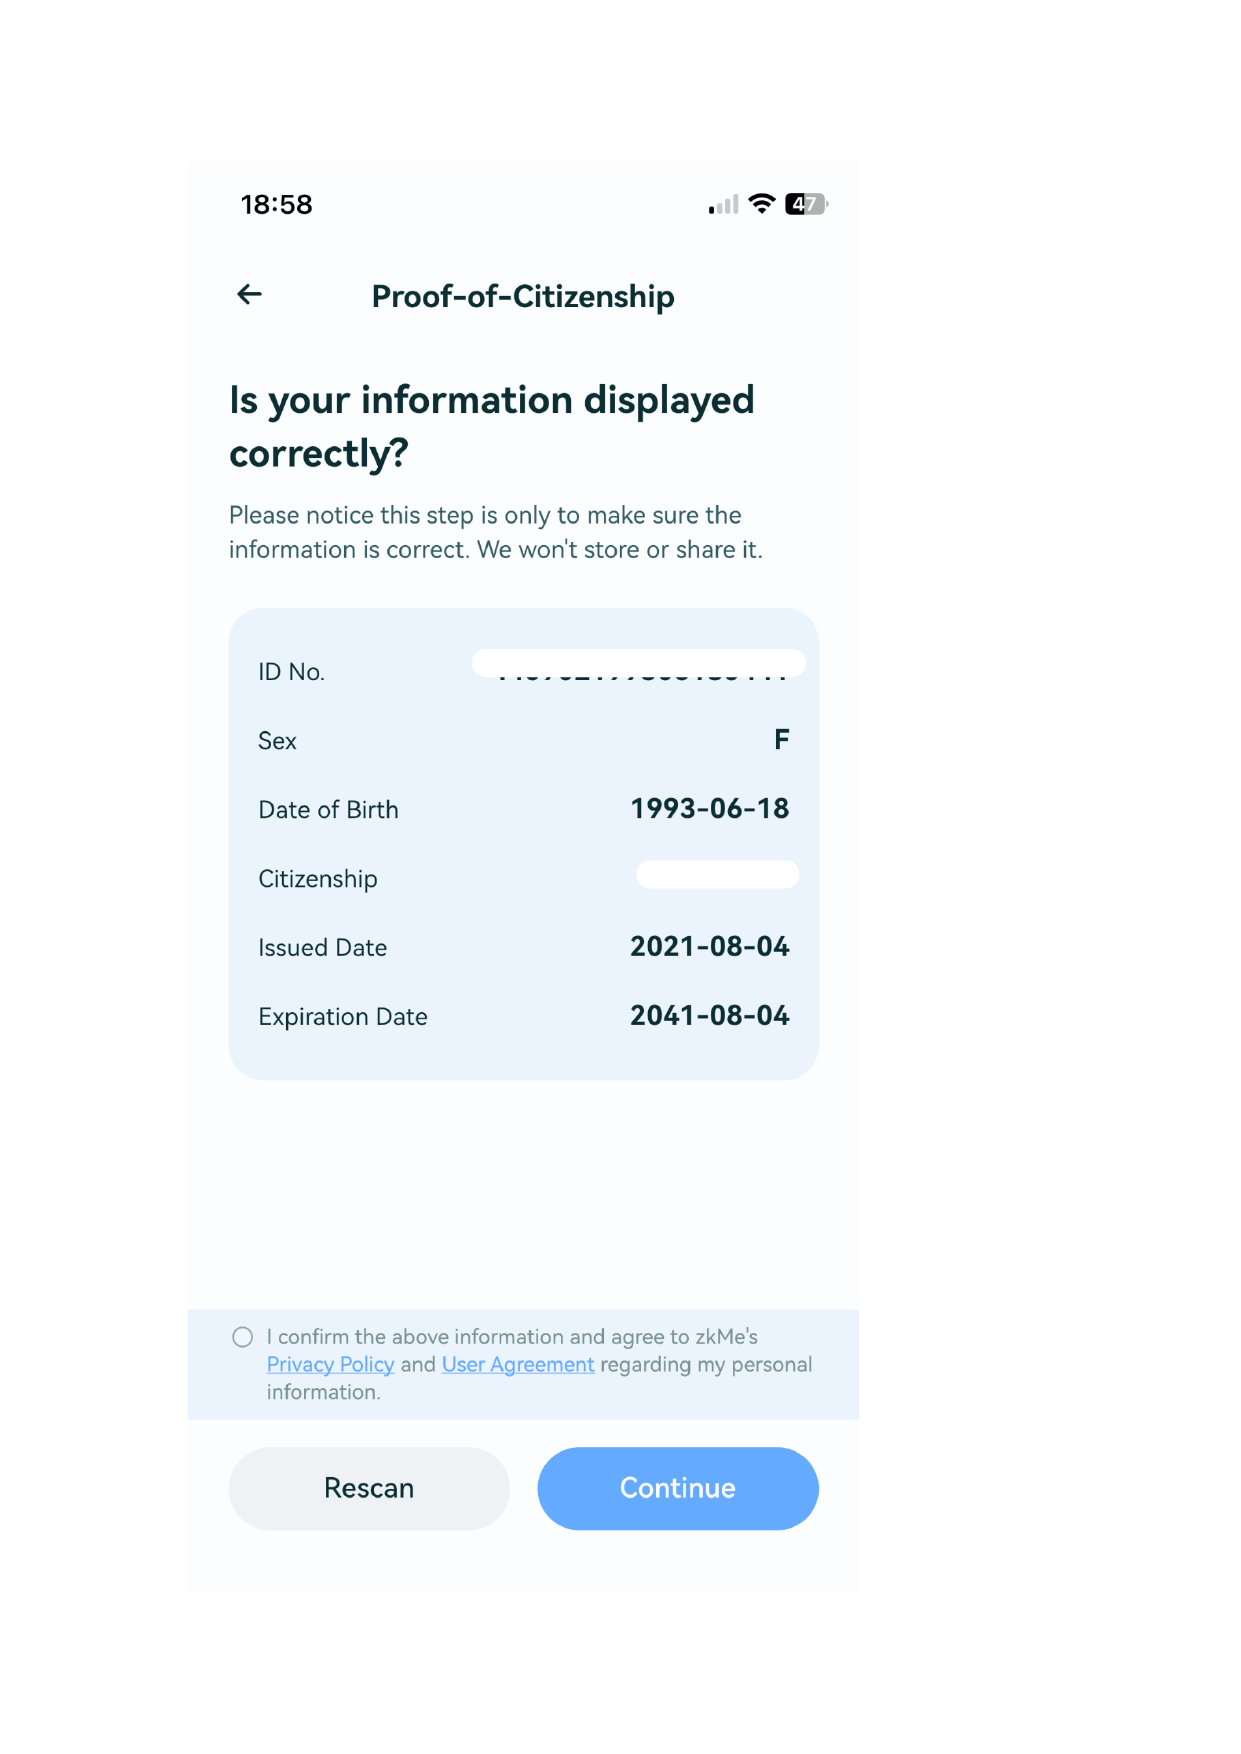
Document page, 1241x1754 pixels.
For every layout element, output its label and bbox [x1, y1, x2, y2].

picture [187, 162, 860, 1592]
